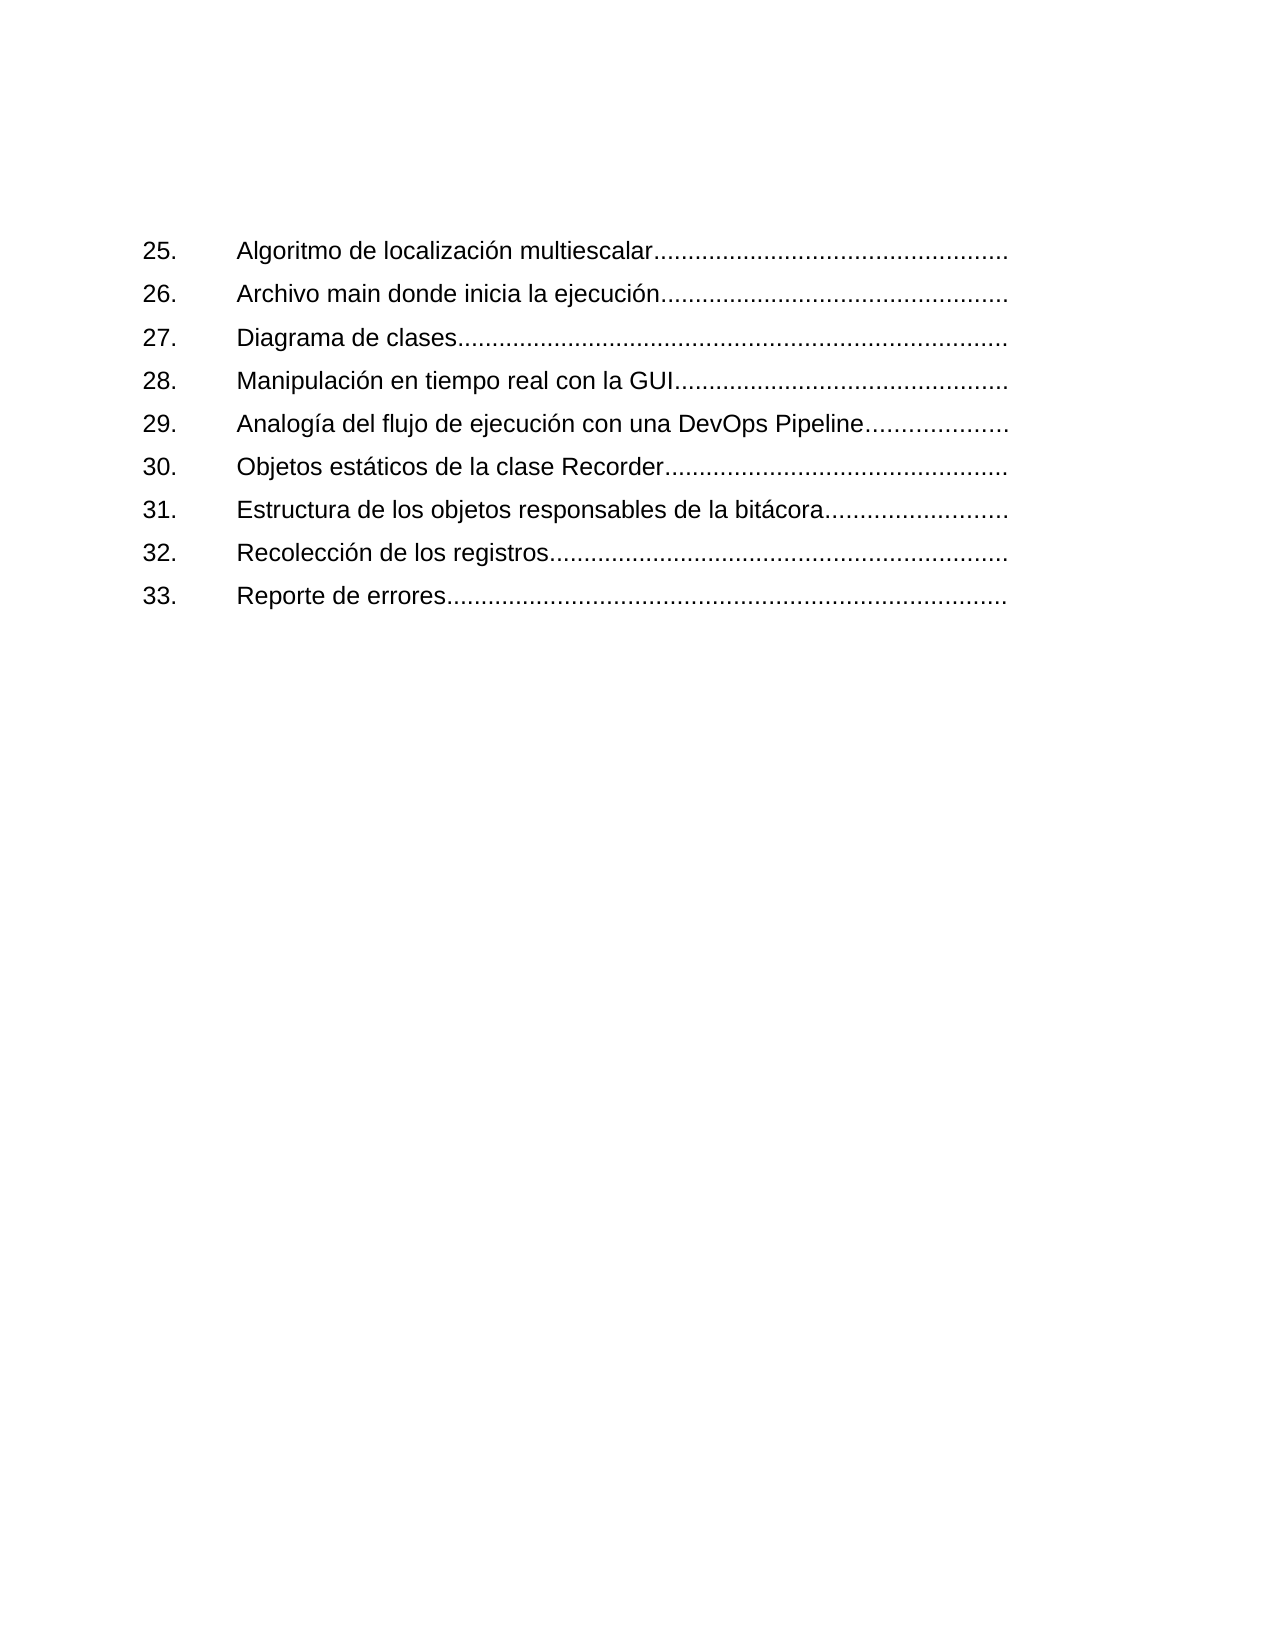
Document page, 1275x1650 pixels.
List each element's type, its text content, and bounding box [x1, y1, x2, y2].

text Recolección de los registros 40 [177, 538, 989, 567]
text Estructura de los objetos responsables de la bitácora 39 [177, 495, 989, 524]
text Reporte de errores 41 [177, 581, 989, 610]
text Algoritmo de localización multiescalar 32 [177, 236, 989, 265]
text Analogía del flujo de ejecución con una DevOps Pipeline 37 [177, 409, 989, 437]
text Manipulación en tiempo real con la GUI 35 [177, 366, 989, 394]
text Archivo main donde inicia la ejecución 33 [177, 279, 989, 308]
text Diagrama de clases 34 [177, 322, 989, 351]
text Objetos estáticos de la clase Recorder 38 [177, 452, 989, 481]
